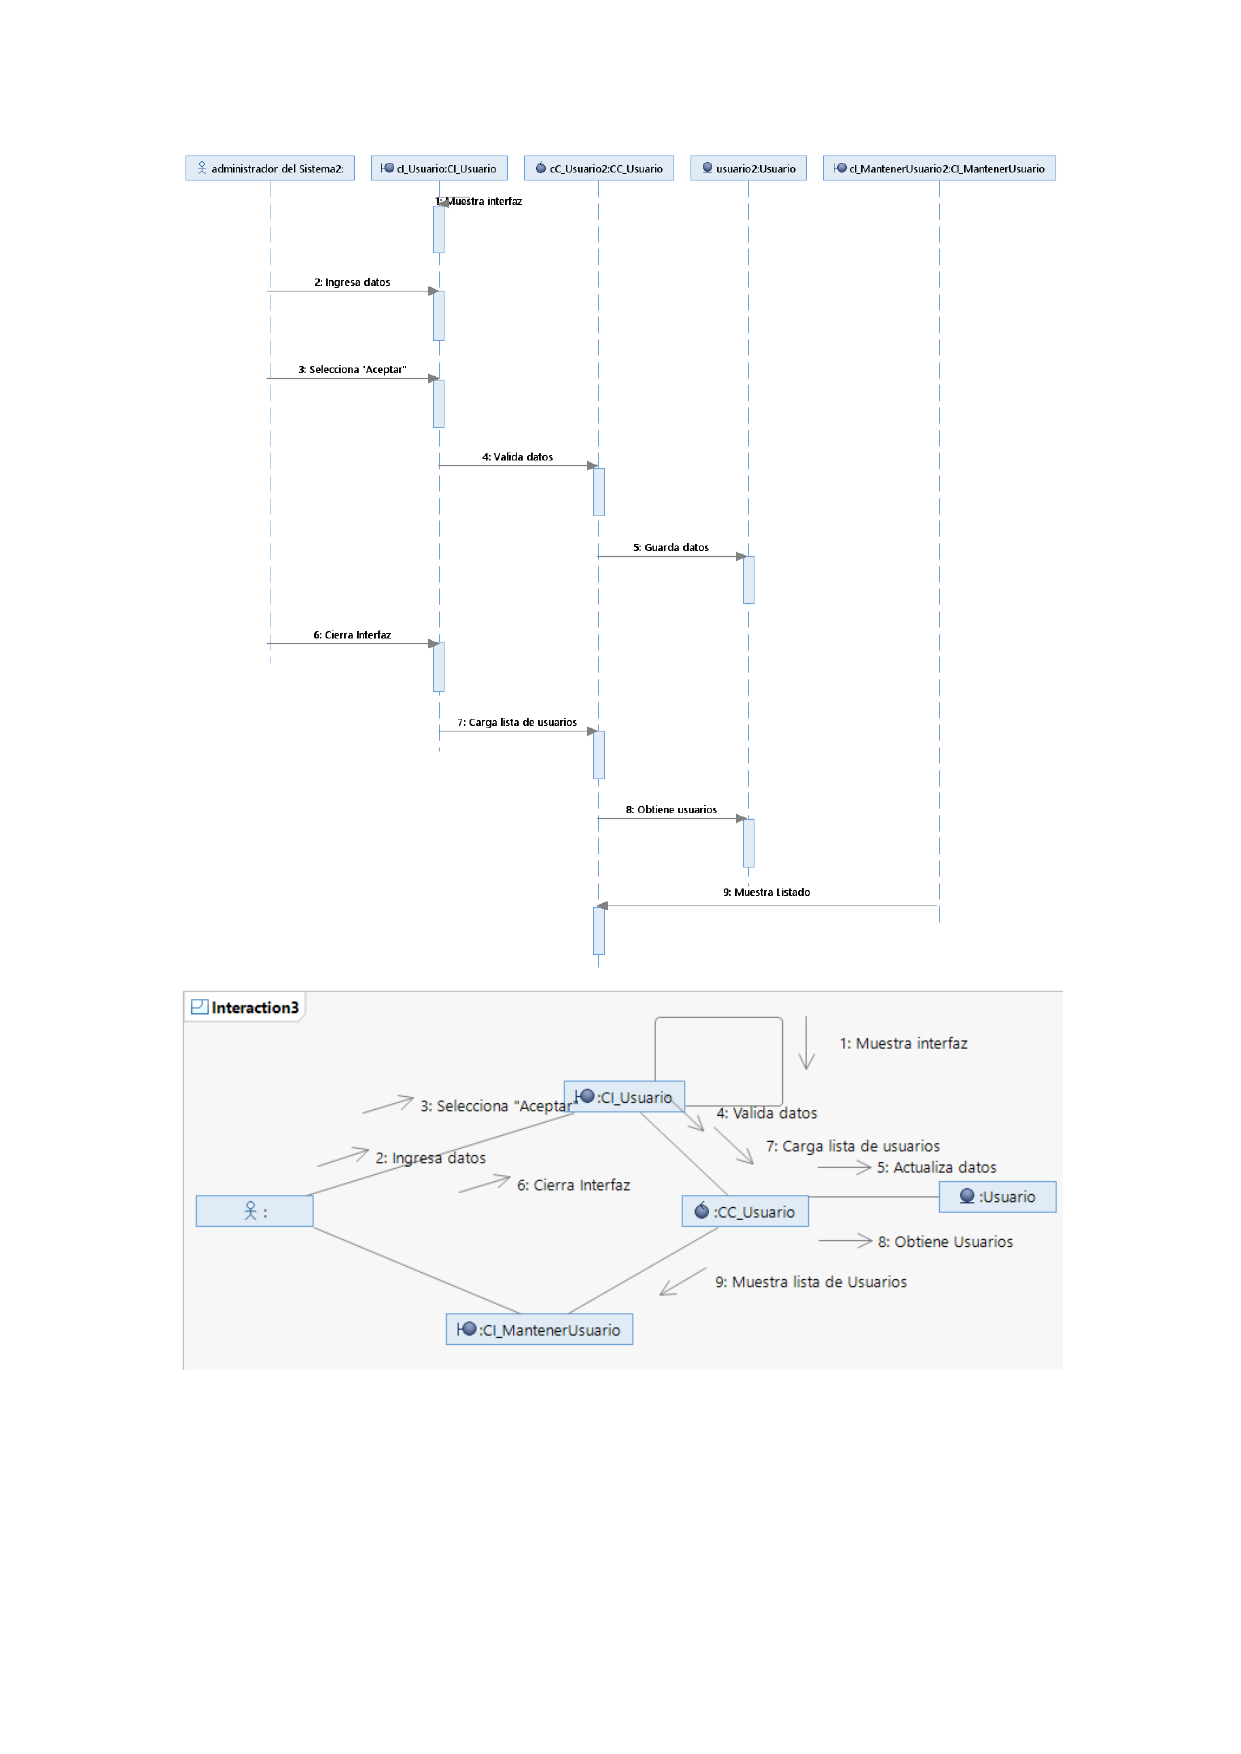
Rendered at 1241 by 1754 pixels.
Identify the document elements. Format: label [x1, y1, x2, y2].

picture [177, 985, 1063, 1370]
picture [177, 147, 1063, 982]
